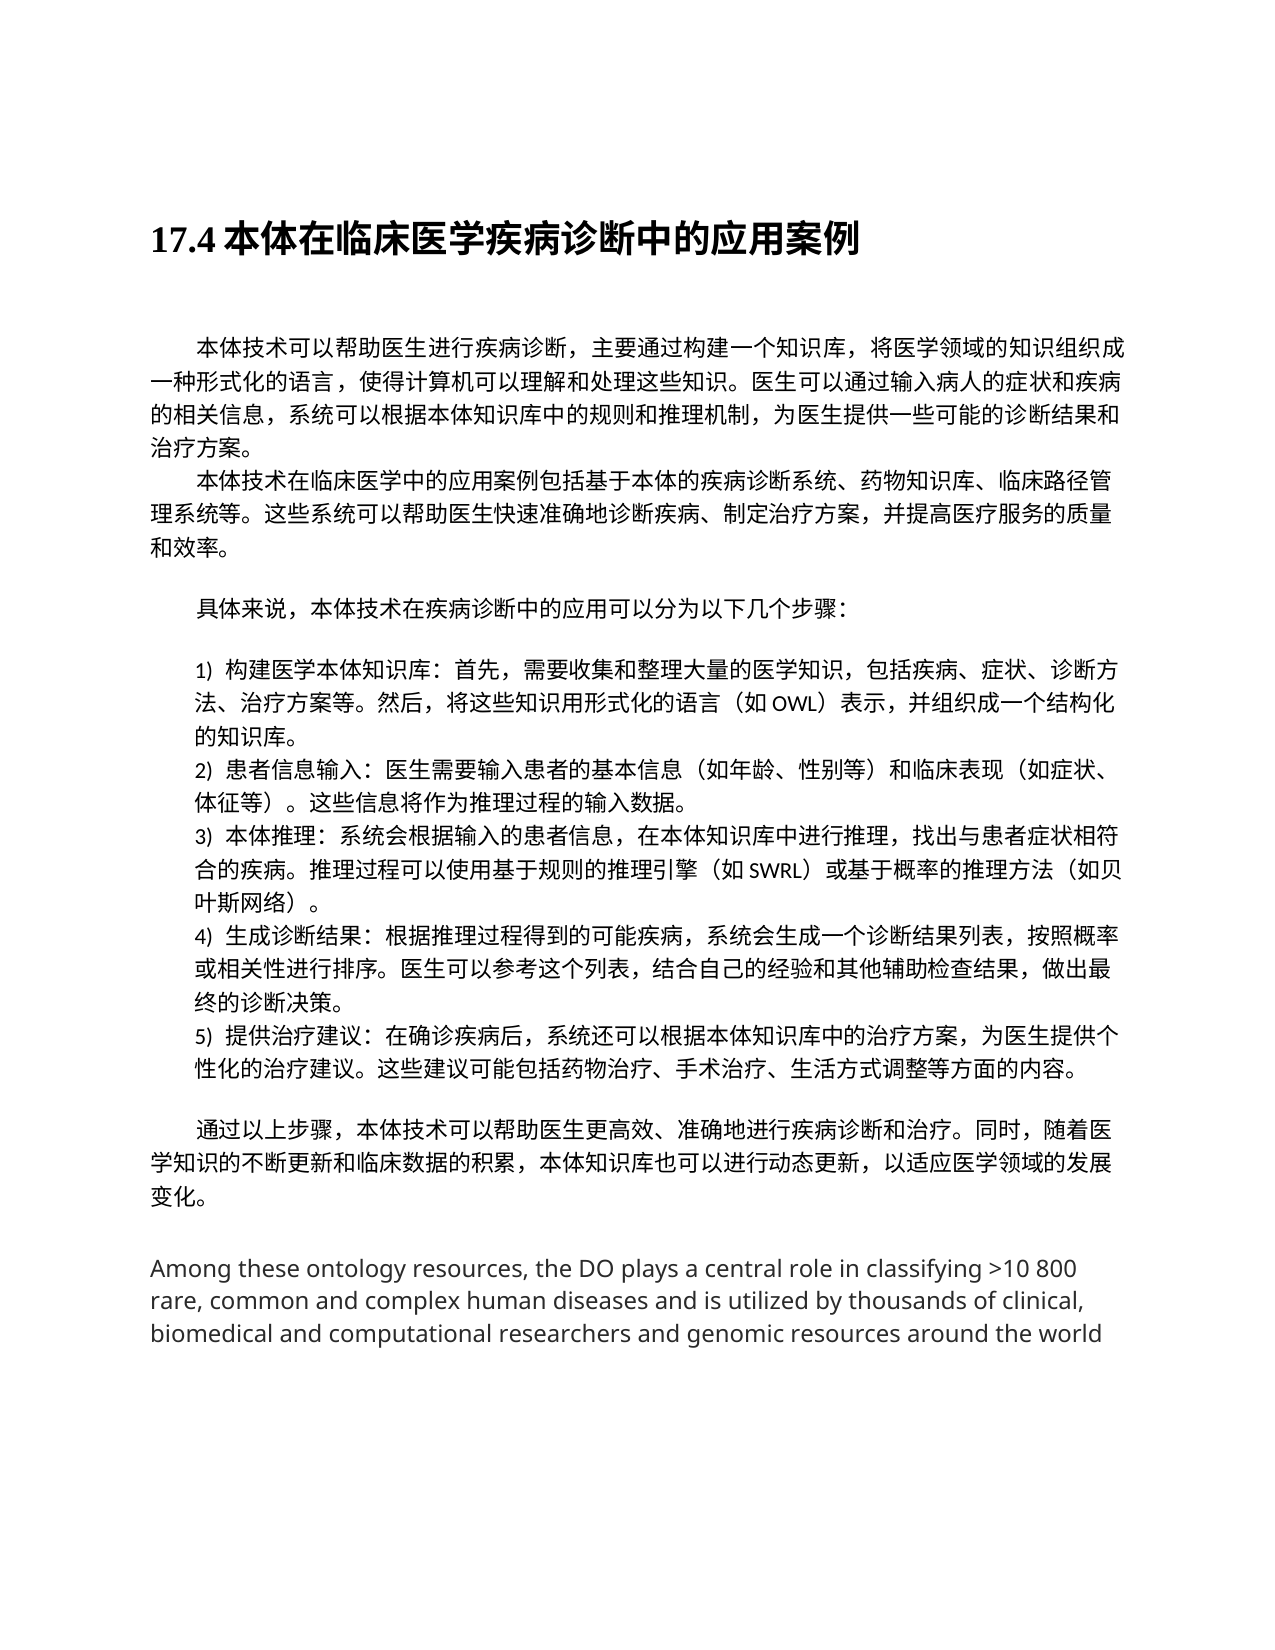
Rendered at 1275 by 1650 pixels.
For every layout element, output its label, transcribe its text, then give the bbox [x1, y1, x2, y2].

text 通过以上步骤，本体技术可以帮助医生更高效、准确地进行疾病诊断和治疗。同时，随着医学知识的不断更新和临床数据的积累，本体知识库也可以进行动态更新，以适应医学领域的发展变化。 [150, 1112, 1125, 1212]
list 本体推理：系统会根据输入的患者信息，在本体知识库中进行推理，找出与患者症状相符合的疾病。推理过程可以使用基于规则的推理引擎（如SWRL）或基于概率的推理方法（如贝叶斯网络）。 [194, 818, 1125, 918]
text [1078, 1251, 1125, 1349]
list 患者信息输入：医生需要输入患者的基本信息（如年龄、性别等）和临床表现（如症状、体征等）。这些信息将作为推理过程的输入数据。 [194, 752, 1125, 818]
text 本体技术在临床医学中的应用案例包括基于本体的疾病诊断系统、药物知识库、临床路径管理系统等。这些系统可以帮助医生快速准确地诊断疾病、制定治疗方案，并提高医疗服务的质量和效率。 [150, 463, 1125, 563]
subtitle 17.4本体在临床医学疾病诊断中的应用案例 [150, 209, 1125, 263]
text 本体技术可以帮助医生进行疾病诊断，主要通过构建一个知识库，将医学领域的知识组织成一种形式化的语言，使得计算机可以理解和处理这些知识。医生可以通过输入病人的症状和疾病的相关信息，系统可以根据本体知识库中的规则和推理机制，为医生提供一些可能的诊断结果和治疗方案。 [150, 330, 1125, 463]
list 生成诊断结果：根据推理过程得到的可能疾病，系统会生成一个诊断结果列表，按照概率或相关性进行排序。医生可以参考这个列表，结合自己的经验和其他辅助检查结果，做出最终的诊断决策。 [194, 918, 1125, 1018]
list 提供治疗建议：在确诊疾病后，系统还可以根据本体知识库中的治疗方案，为医生提供个性化的治疗建议。这些建议可能包括药物治疗、手术治疗、生活方式调整等方面的内容。 [194, 1018, 1125, 1084]
text 具体来说，本体技术在疾病诊断中的应用可以分为以下几个步骤： [150, 591, 1125, 624]
list 构建医学本体知识库：首先，需要收集和整理大量的医学知识，包括疾病、症状、诊断方法、治疗方案等。然后，将这些知识用形式化的语言（如OWL）表示，并组织成一个结构化的知识库。 [194, 652, 1125, 752]
